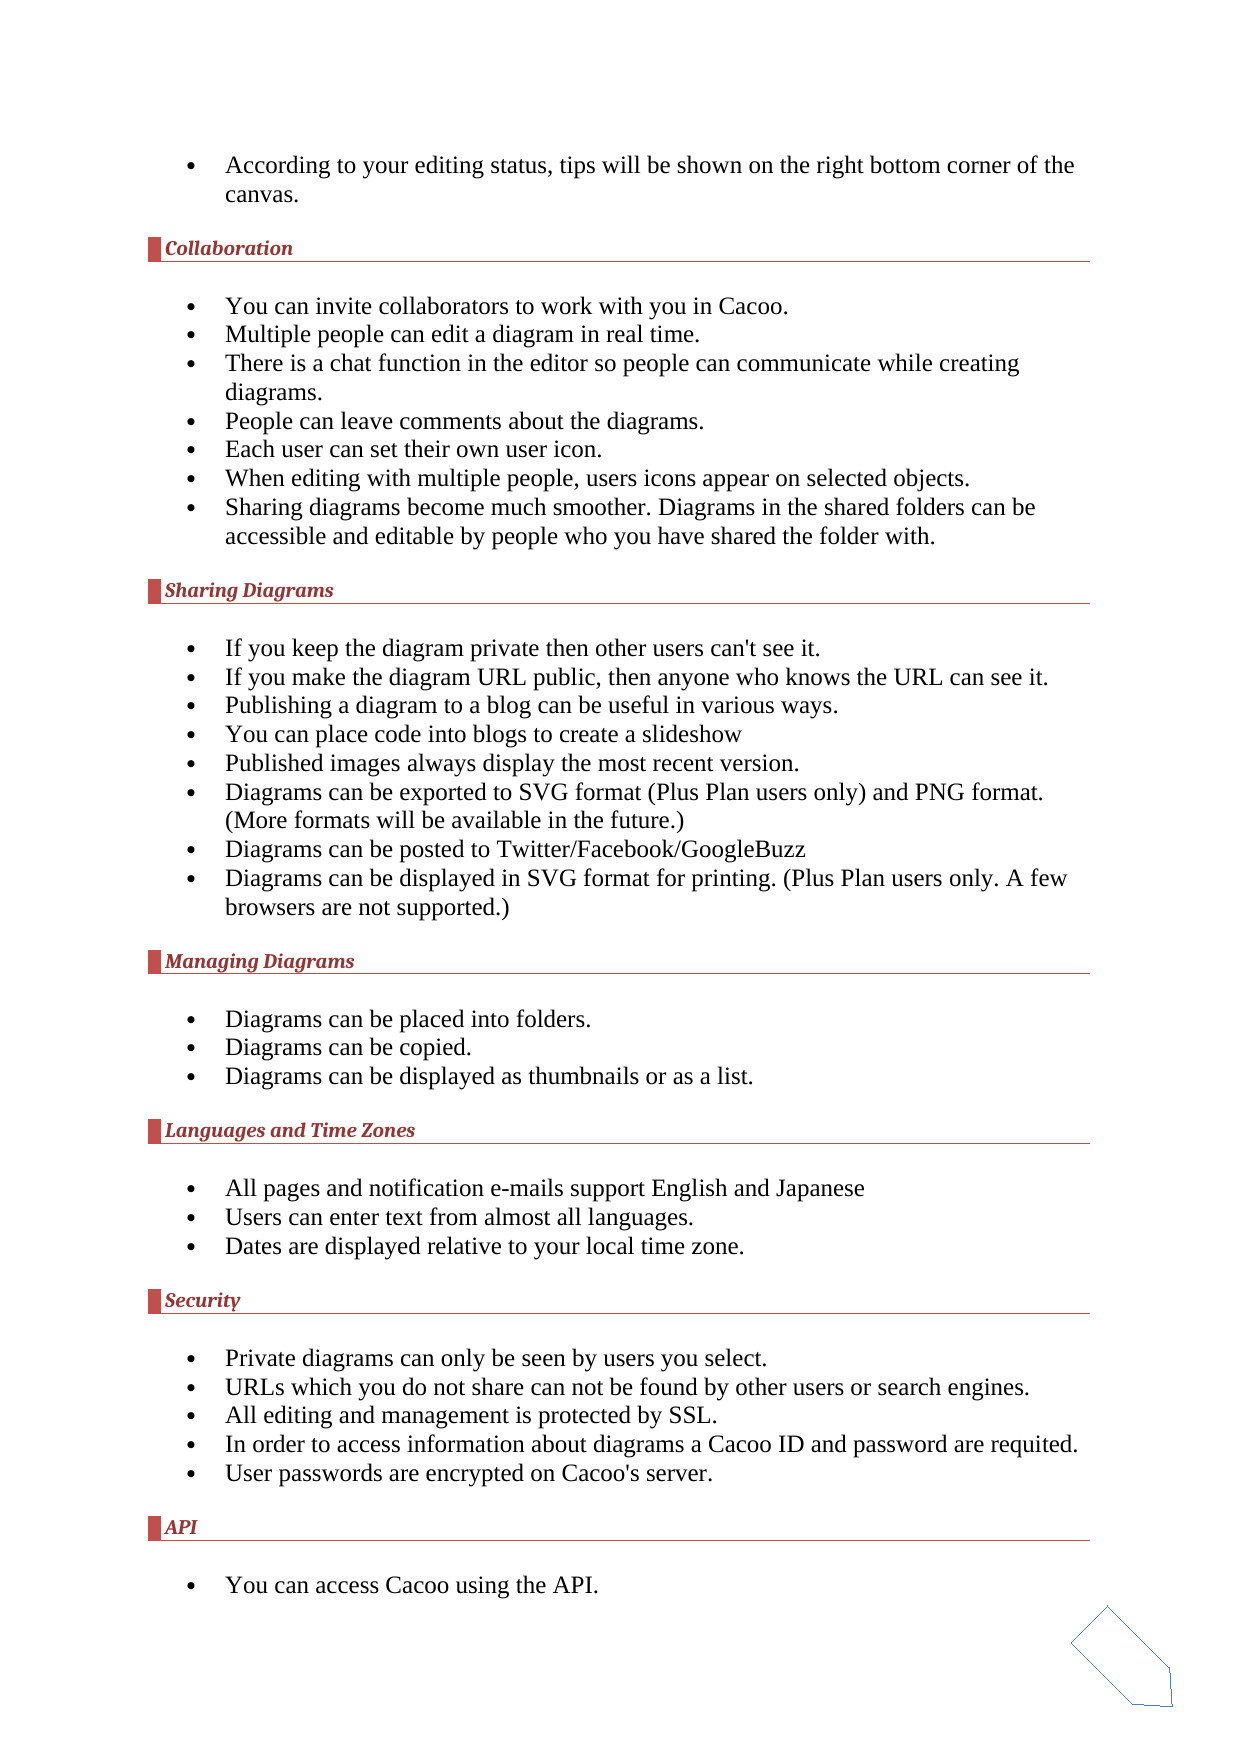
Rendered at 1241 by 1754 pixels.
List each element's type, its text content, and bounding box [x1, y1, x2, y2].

list If you keep the diagram private then other users can't see it. [187, 633, 1090, 662]
list You can access Cacoo using the API. [187, 1570, 1090, 1599]
subtitle Languages and Time Zones [161, 1119, 1090, 1143]
list Users can enter text from almost all languages. [187, 1202, 1090, 1231]
list You can place code into blogs to create a slideshow [187, 719, 1090, 748]
list When editing with multiple people, users icons appear on selected objects. [187, 463, 1090, 492]
list Multiple people can edit a diagram in real time. [187, 319, 1090, 348]
list According to your editing status, tips will be shown on the right bottom corner of the canvas. [187, 150, 1090, 207]
list Private diagrams can only be seen by users you select. [187, 1343, 1090, 1372]
list All pages and notification e-mails support English and Japanese [187, 1173, 1090, 1202]
list Dates are displayed relative to your local time zone. [187, 1231, 1090, 1259]
subtitle API [161, 1516, 1090, 1540]
list There is a chat function in the editor so people can communicate while creating diagrams. [187, 348, 1090, 406]
list All editing and management is protected by SSL. [187, 1400, 1090, 1429]
subtitle Security [161, 1289, 1090, 1313]
list Published images always display the most recent version. [187, 748, 1090, 777]
subtitle Sharing Diagrams [161, 579, 1090, 603]
list Diagrams can be copied. [187, 1032, 1090, 1061]
list You can invite collaborators to work with you in Cacoo. [187, 291, 1090, 319]
list User passwords are encrypted on Cacoo's server. [187, 1458, 1090, 1487]
subtitle Collaboration [161, 237, 1090, 261]
list If you make the diagram URL public, then anyone who knows the URL can see it. [187, 662, 1090, 690]
list Publishing a diagram to a blog can be useful in various ways. [187, 690, 1090, 719]
list Diagrams can be displayed as thumbnails or as a list. [187, 1061, 1090, 1090]
list Diagrams can be displayed in SVG format for printing. (Plus Plan users only. A few browsers are not supported.) [187, 863, 1090, 920]
list Each user can set their own user icon. [187, 434, 1090, 463]
list Diagrams can be posted to Twitter/Facebook/GoogleBuzz [187, 834, 1090, 863]
list Diagrams can be placed into folders. [187, 1004, 1090, 1032]
list People can leave comments about the diagrams. [187, 406, 1090, 434]
list Diagrams can be exported to SVG format (Plus Plan users only) and PNG format. (More formats will be available in the future.) [187, 777, 1090, 834]
list URLs which you do not share can not be found by other users or search engines. [187, 1372, 1090, 1400]
list In order to access information about diagrams a Cacoo ID and password are requited. [187, 1429, 1090, 1458]
list Sharing diagrams become much smoother. Diagrams in the shared folders can be accessible and editable by people who you have shared the folder with. [187, 492, 1090, 549]
subtitle Managing Diagrams [148, 949, 1090, 973]
